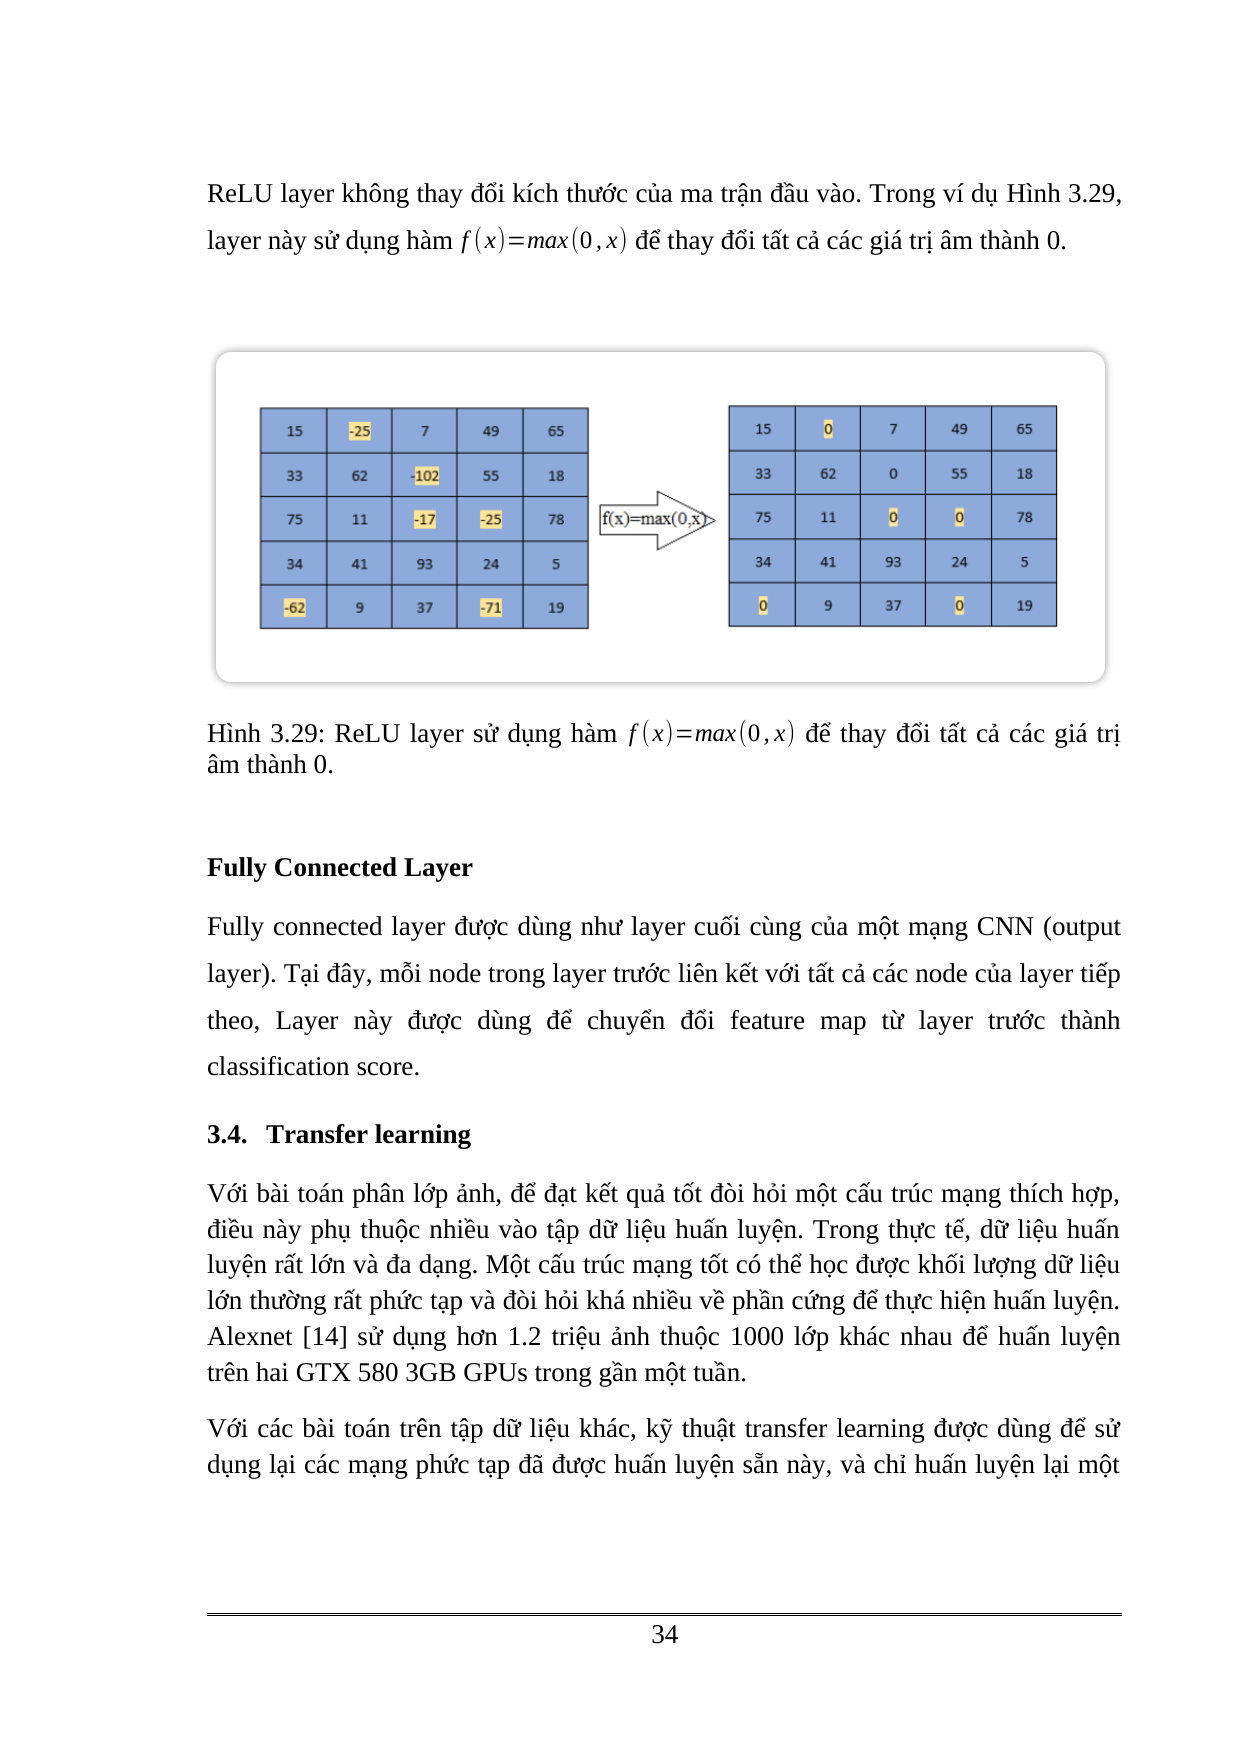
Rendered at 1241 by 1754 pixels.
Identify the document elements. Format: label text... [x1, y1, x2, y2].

text Fully Connected Layer [207, 851, 1122, 882]
subtitle Transfer learning [207, 1118, 1122, 1149]
text Fully connected layer được dùng như layer cuối cùng của một mạng CNN (output layer). Tại đây, mỗi node trong layer trước liên kết với tất cả các node của layer tiếp theo, Layer này được dùng để chuyển đổi feature map từ layer trước thành classification score. [207, 910, 1122, 1082]
picture [247, 383, 1074, 651]
text Hình 3.15: ReLU layer sử dụng hàm để thay đổi tất cả các giá trị âm thành 0. [207, 717, 1122, 779]
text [207, 1412, 1122, 1479]
text Với bài toán phân lớp ảnh, để đạt kết quả tốt đòi hỏi một cấu trúc mạng thích hợp, điều này phụ thuộc nhiều vào tập dữ liệu huấn luyện. Trong thực tế, dữ liệu huấn luyện rất lớn và đa dạng. Một cấu trúc mạng tốt có thể học được khối lượng dữ liệu lớn thường rất phức tạp và đòi hỏi khá nhiều về phần cứng để thực hiện huấn luyện. Alexnet sử dụng hơn 1.2 triệu ảnh thuộc 1000 lớp khác nhau để huấn luyện trên hai GTX 580 3GB GPUs trong gần một tuần. [207, 1177, 1122, 1387]
